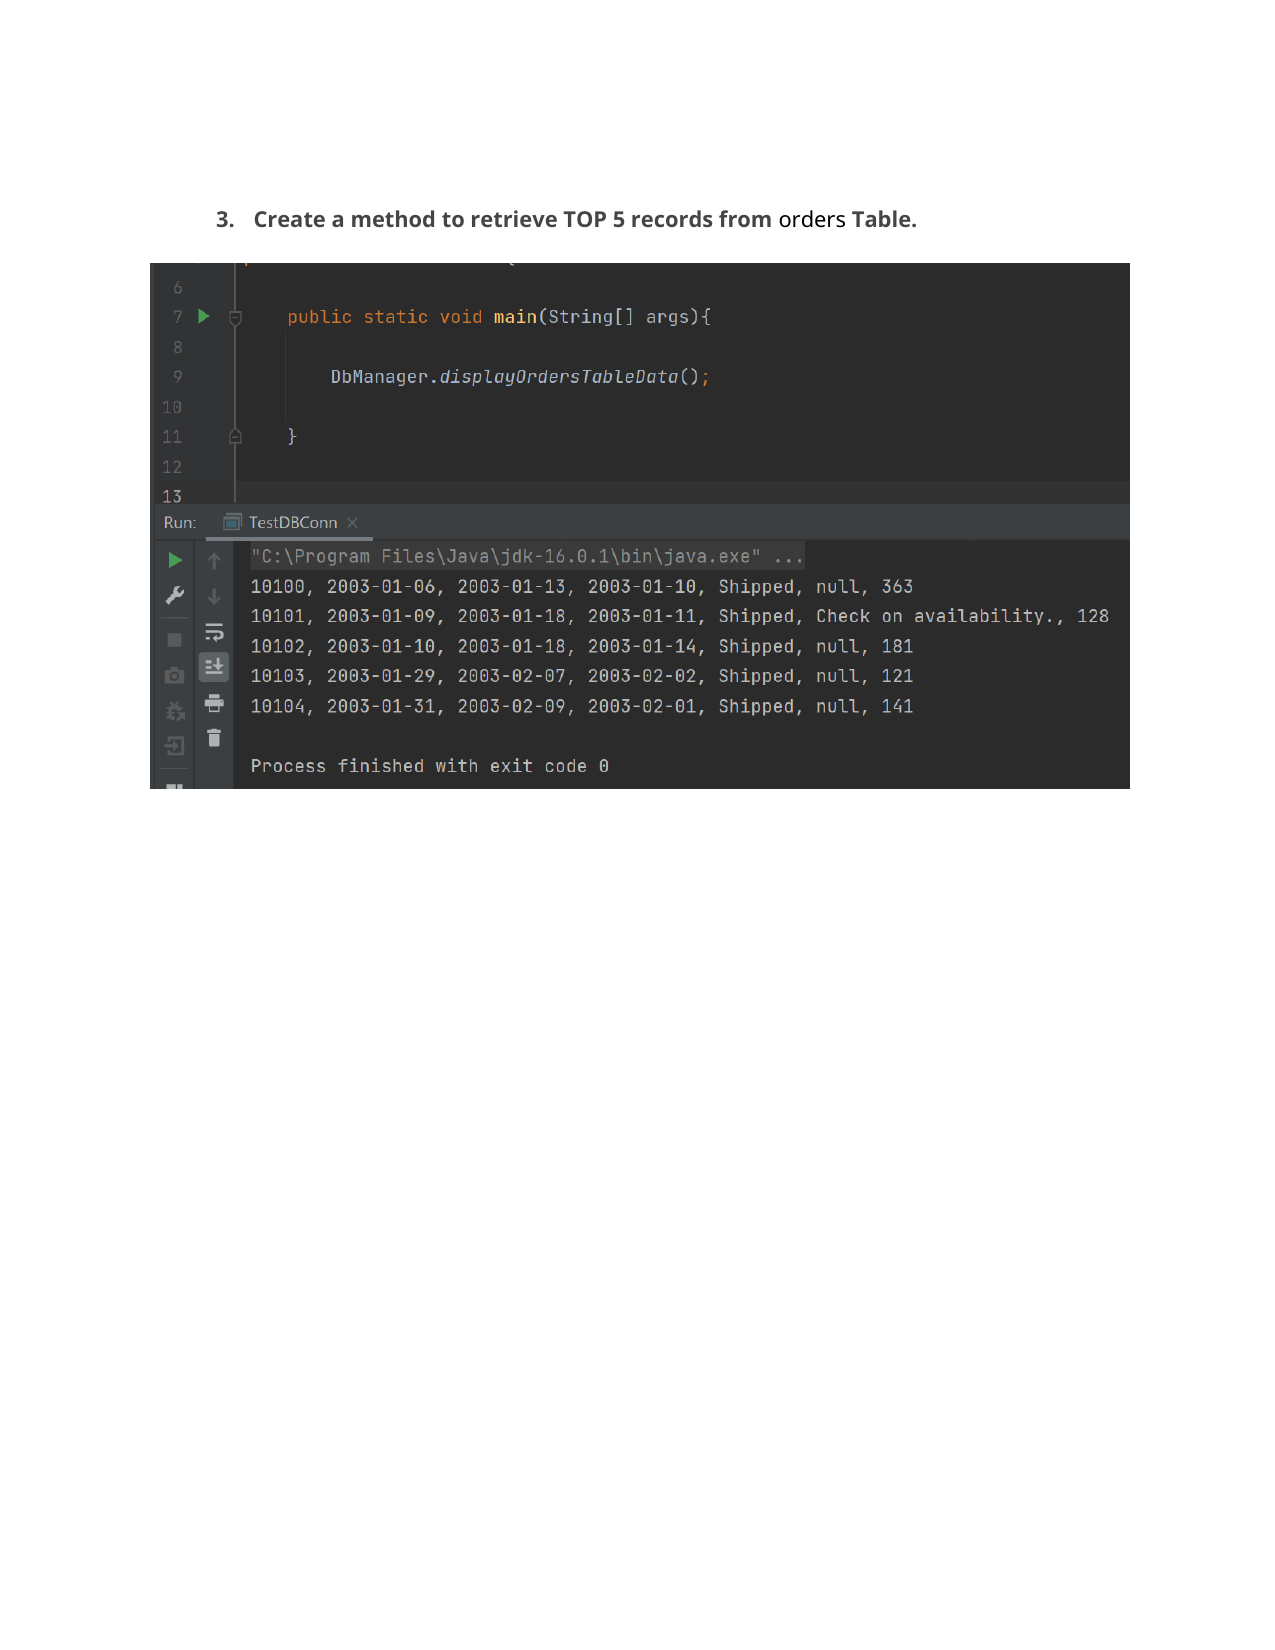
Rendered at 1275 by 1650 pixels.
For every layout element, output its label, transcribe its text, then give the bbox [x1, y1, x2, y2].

list Create a method to retrieve TOP 5 records from orders Table. [216, 205, 1108, 233]
picture [150, 263, 1130, 789]
